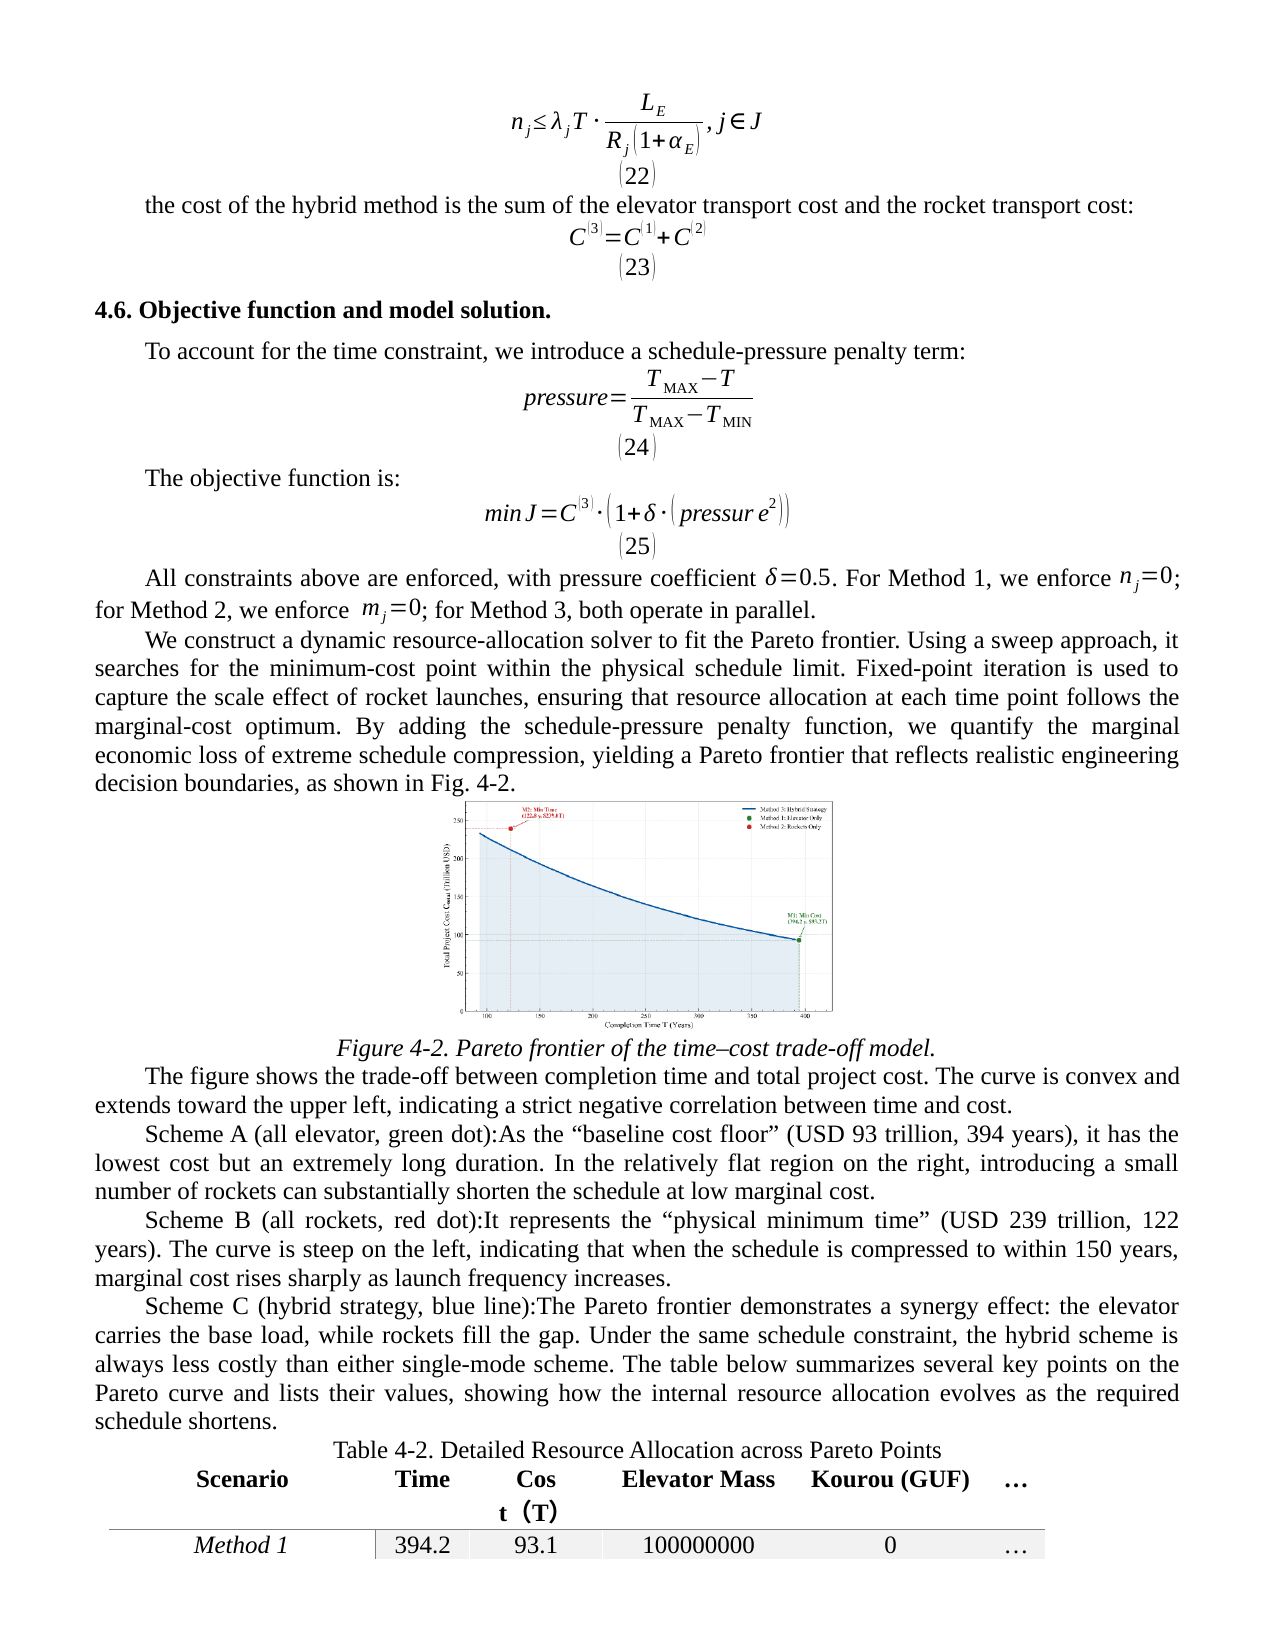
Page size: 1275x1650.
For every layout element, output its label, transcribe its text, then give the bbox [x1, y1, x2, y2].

text All constraints above are enforced, with pressure coefficient . For Method 1, we enforce ; for Method 2, we enforce ; for Method 3, both operate in parallel. [94, 562, 1181, 625]
table_cell 100000000 [603, 1530, 794, 1559]
text the cost of the hybrid method is the sum of the elevator transport cost and the rocket transport cost: [94, 190, 1181, 219]
table_header Elevator Mass [603, 1464, 794, 1529]
table_cell 93.1 [470, 1530, 602, 1559]
table_cell 0 [794, 1530, 986, 1559]
text The figure shows the trade-off between completion time and total project cost. The curve is convex and extends toward the upper left, indicating a strict negative correlation between time and cost. [94, 1061, 1181, 1119]
text Figure 4-2. Pareto frontier of the time–cost trade-off model. [94, 1033, 1181, 1061]
text Scheme B (all rockets, red dot):It represents the “physical minimum time” (USD 239 trillion, 122 years). The curve is steep on the left, indicating that when the schedule is compressed to within 150 years, marginal cost rises sharply as launch frequency increases. [94, 1205, 1181, 1291]
table_cell 394.2 [376, 1530, 469, 1559]
text Scheme C (hybrid strategy, blue line):The Pareto frontier demonstrates a synergy effect: the elevator carries the base load, while rockets fill the gap. Under the same schedule constraint, the hybrid scheme is always less costly than either single-mode scheme. The table below summarizes several key points on the Pareto curve and lists their values, showing how the internal resource allocation evolves as the required schedule shortens. [94, 1291, 1181, 1435]
table_cell Method 1 [109, 1530, 375, 1559]
table_header Cost（T） [470, 1464, 602, 1529]
table_header Kourou (GUF) [794, 1464, 986, 1529]
text We construct a dynamic resource-allocation solver to fit the Pareto frontier. Using a sweep approach, it searches for the minimum-cost point within the physical schedule limit. Fixed-point iteration is used to capture the scale effect of rocket launches, ensuring that resource allocation at each time point follows the marginal-cost optimum. By adding the schedule-pressure penalty function, we quantify the marginal economic loss of extreme schedule compression, yielding a Pareto frontier that reflects realistic engineering decision boundaries, as shown in Fig. 4-2. [94, 625, 1181, 797]
text 4.6. Objective function and model solution. [94, 295, 1181, 324]
text Scheme A (all elevator, green dot):As the “baseline cost floor” (USD 93 trillion, 394 years), it has the lowest cost but an extremely long duration. In the relatively flat region on the right, introducing a small number of rockets can substantially shorten the schedule at low marginal cost. [94, 1119, 1181, 1205]
picture [439, 797, 836, 1033]
table_header Scenario [109, 1464, 375, 1529]
text To account for the time constraint, we introduce a schedule-pressure penalty term: [94, 336, 1181, 365]
text The objective function is: [94, 463, 1181, 492]
text Table 4-2. Detailed Resource Allocation across Pareto Points [94, 1435, 1181, 1464]
table_header … [986, 1464, 1045, 1529]
table_header Time [375, 1464, 469, 1529]
table_cell … [986, 1530, 1045, 1559]
